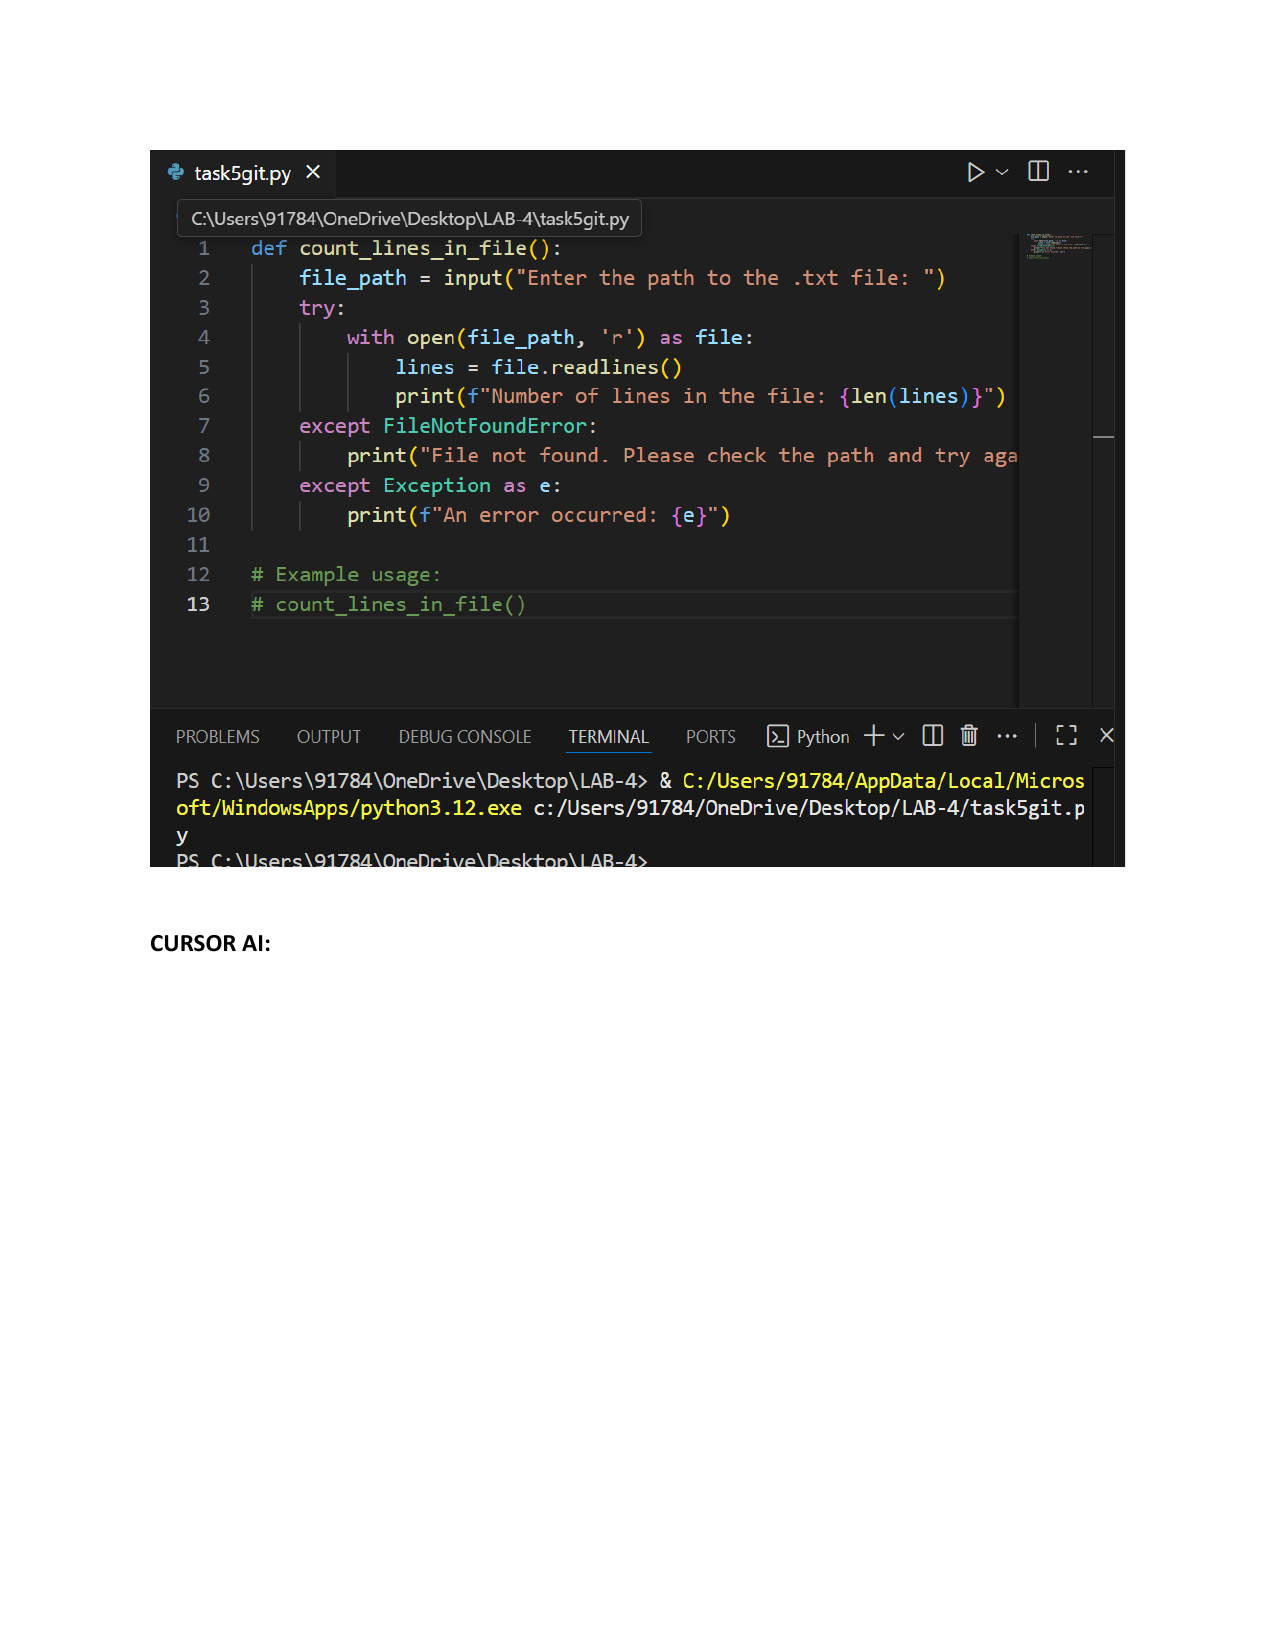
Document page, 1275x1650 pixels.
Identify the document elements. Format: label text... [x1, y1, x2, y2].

picture [150, 150, 1125, 867]
text CURSOR AI: [150, 927, 1125, 958]
